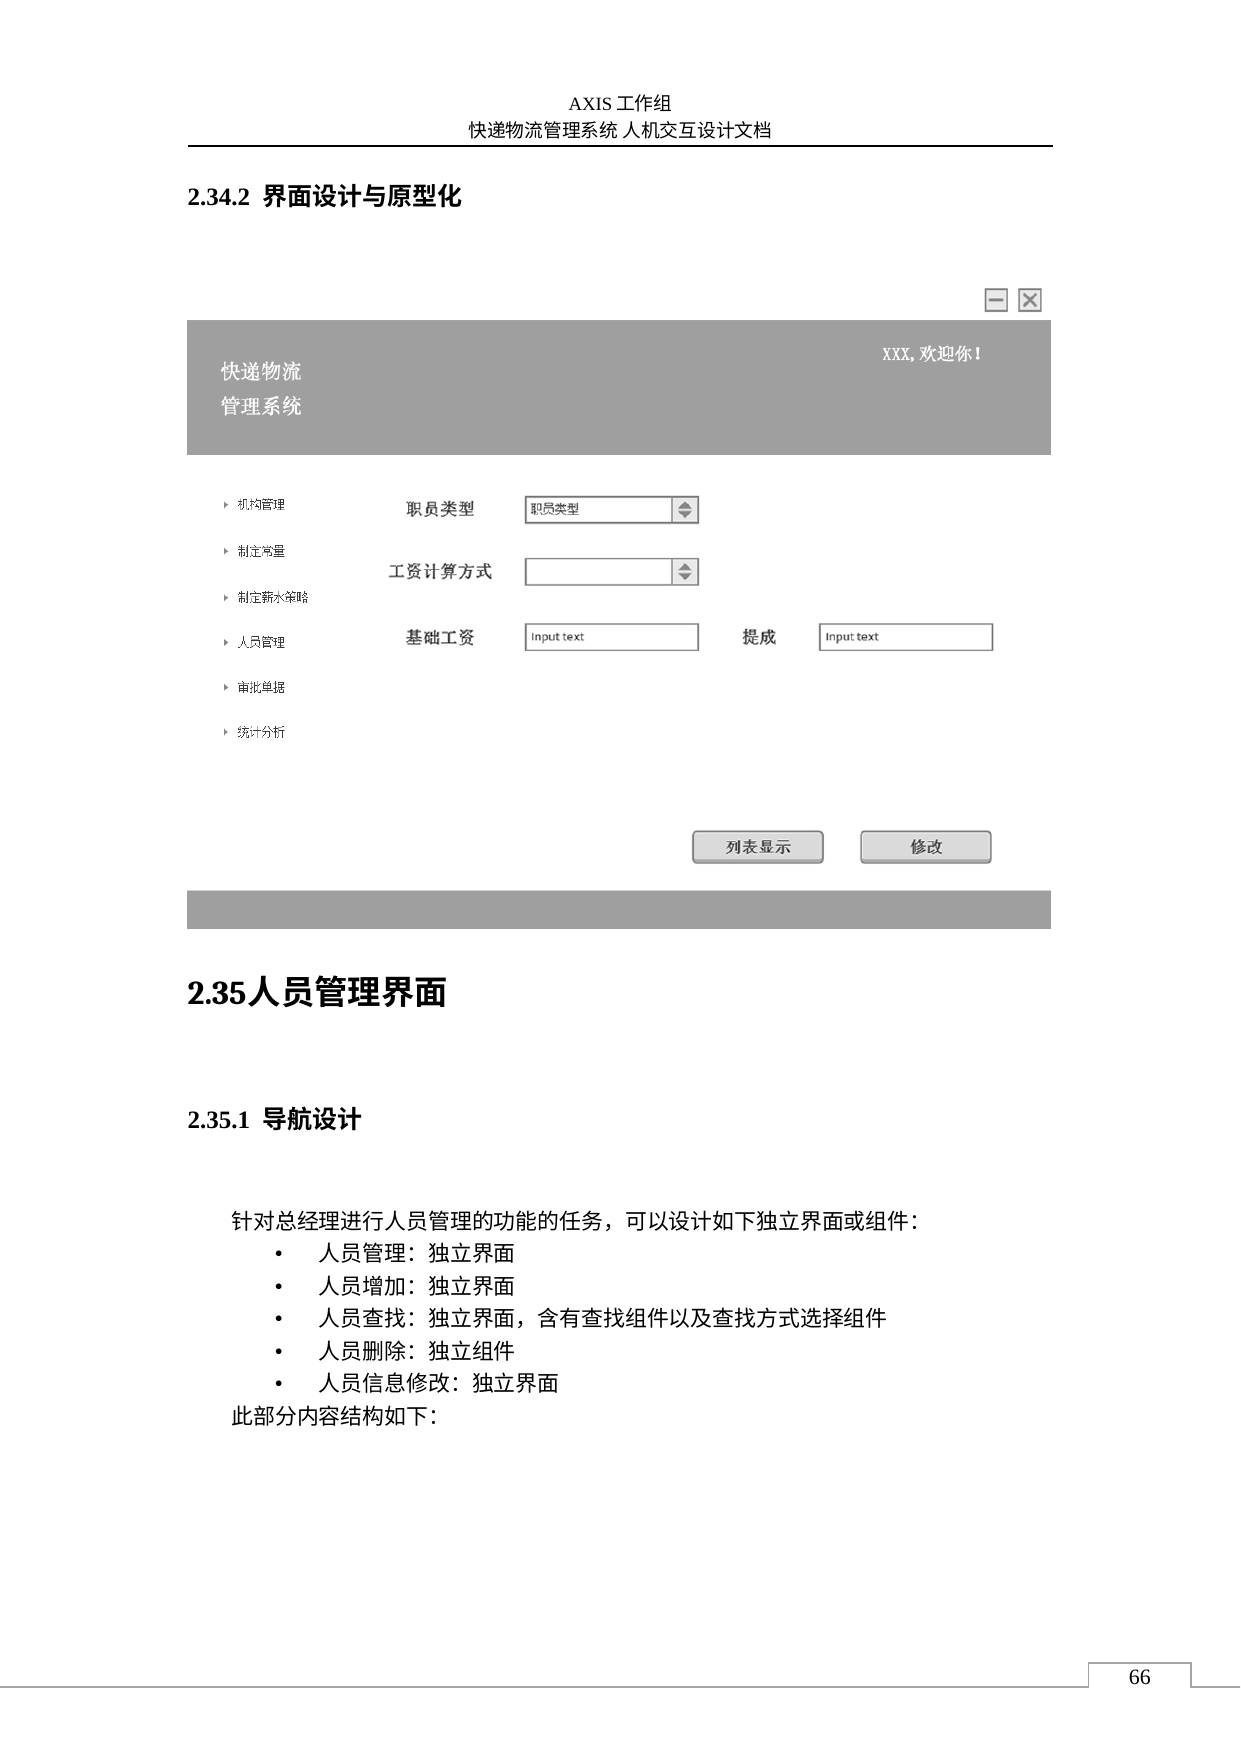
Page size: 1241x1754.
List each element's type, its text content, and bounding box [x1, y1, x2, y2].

subtitle 人员管理界面 [187, 958, 1053, 1023]
list 人员查找：独立界面，含有查找组件以及查找方式选择组件 [275, 1301, 1053, 1333]
list 人员增加：独立界面 [275, 1268, 1053, 1301]
text 此部分内容结构如下： [187, 1398, 1053, 1431]
text 针对总经理进行人员管理的功能的任务，可以设计如下独立界面或组件： [231, 1203, 1053, 1236]
subtitle 导航设计 [187, 1085, 1053, 1150]
list 人员管理：独立界面 [275, 1236, 1053, 1268]
subtitle 界面设计与原型化 [187, 162, 1053, 227]
list 人员删除：独立组件 [275, 1333, 1053, 1366]
list 人员信息修改：独立界面 [275, 1366, 1053, 1398]
picture [187, 280, 1051, 929]
